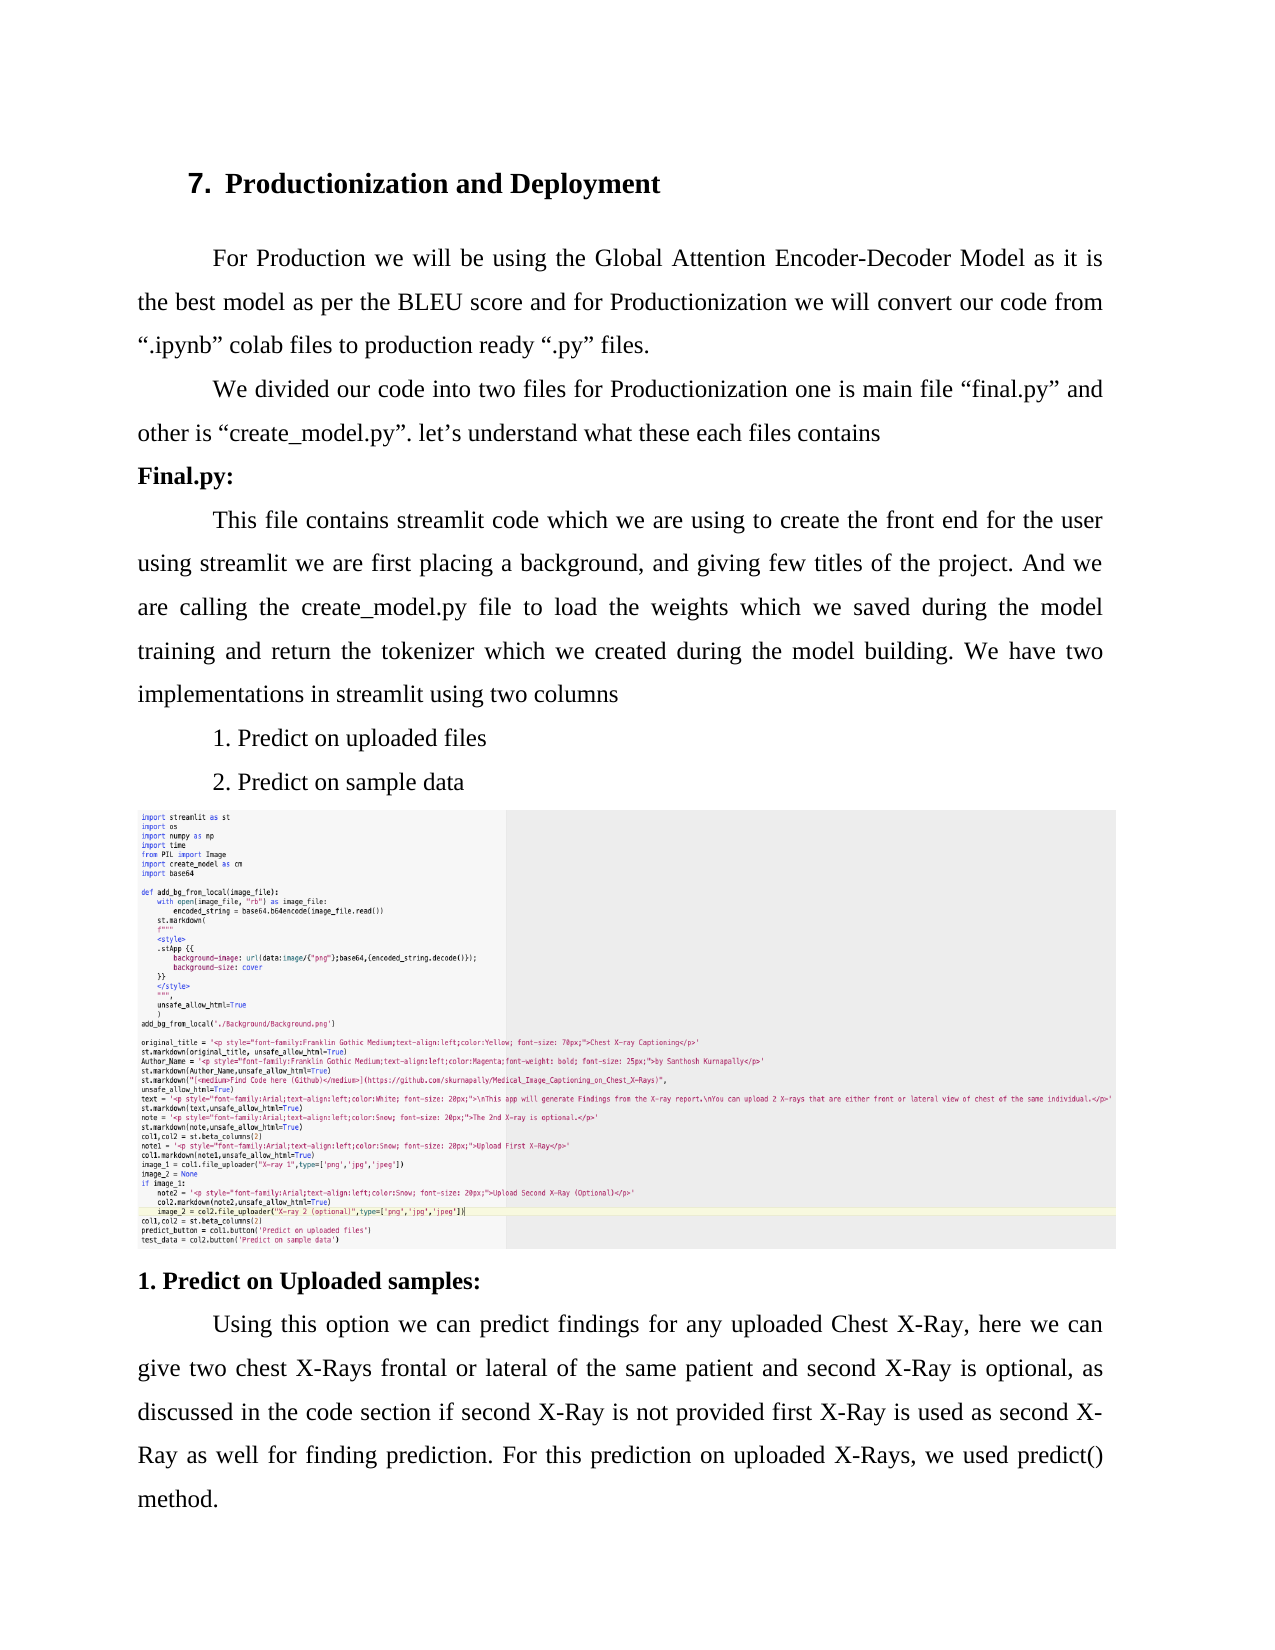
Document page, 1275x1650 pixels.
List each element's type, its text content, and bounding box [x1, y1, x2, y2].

text 1. Predict on Uploaded samples: [137, 1266, 1104, 1294]
text 1. Predict on uploaded files [137, 723, 1104, 752]
text We divided our code into two files for Productionization one is main file “final.py” and other is “create_model.py”. let’s understand what these each files contains [137, 374, 1104, 446]
subtitle Productionization and Deployment [187, 166, 1104, 199]
text For Production we will be using the Global Attention Encoder-Decoder Model as it is the best model as per the BLEU score and for Productionization we will convert our code from “.ipynb” colab files to production ready “.py” files. [137, 243, 1104, 359]
text 2. Predict on sample data [137, 767, 1104, 796]
picture [137, 810, 1116, 1249]
text Final.py: [137, 461, 1104, 490]
text Using this option we can predict findings for any uploaded Chest X-Ray, here we can give two chest X-Rays frontal or lateral of the same patient and second X-Ray is optional, as discussed in the code section if second X-Ray is not provided first X-Ray is used as second X-Ray as well for finding prediction. For this prediction on uploaded X-Rays, we used predict() method. [137, 1309, 1104, 1513]
text This file contains streamlit code which we are using to create the front end for the user using streamlit we are first placing a background, and giving few titles of the project. And we are calling the create_model.py file to load the weights which we saved during the model training and return the tokenizer which we created during the model building. We have two implementations in streamlit using two columns [137, 505, 1104, 708]
